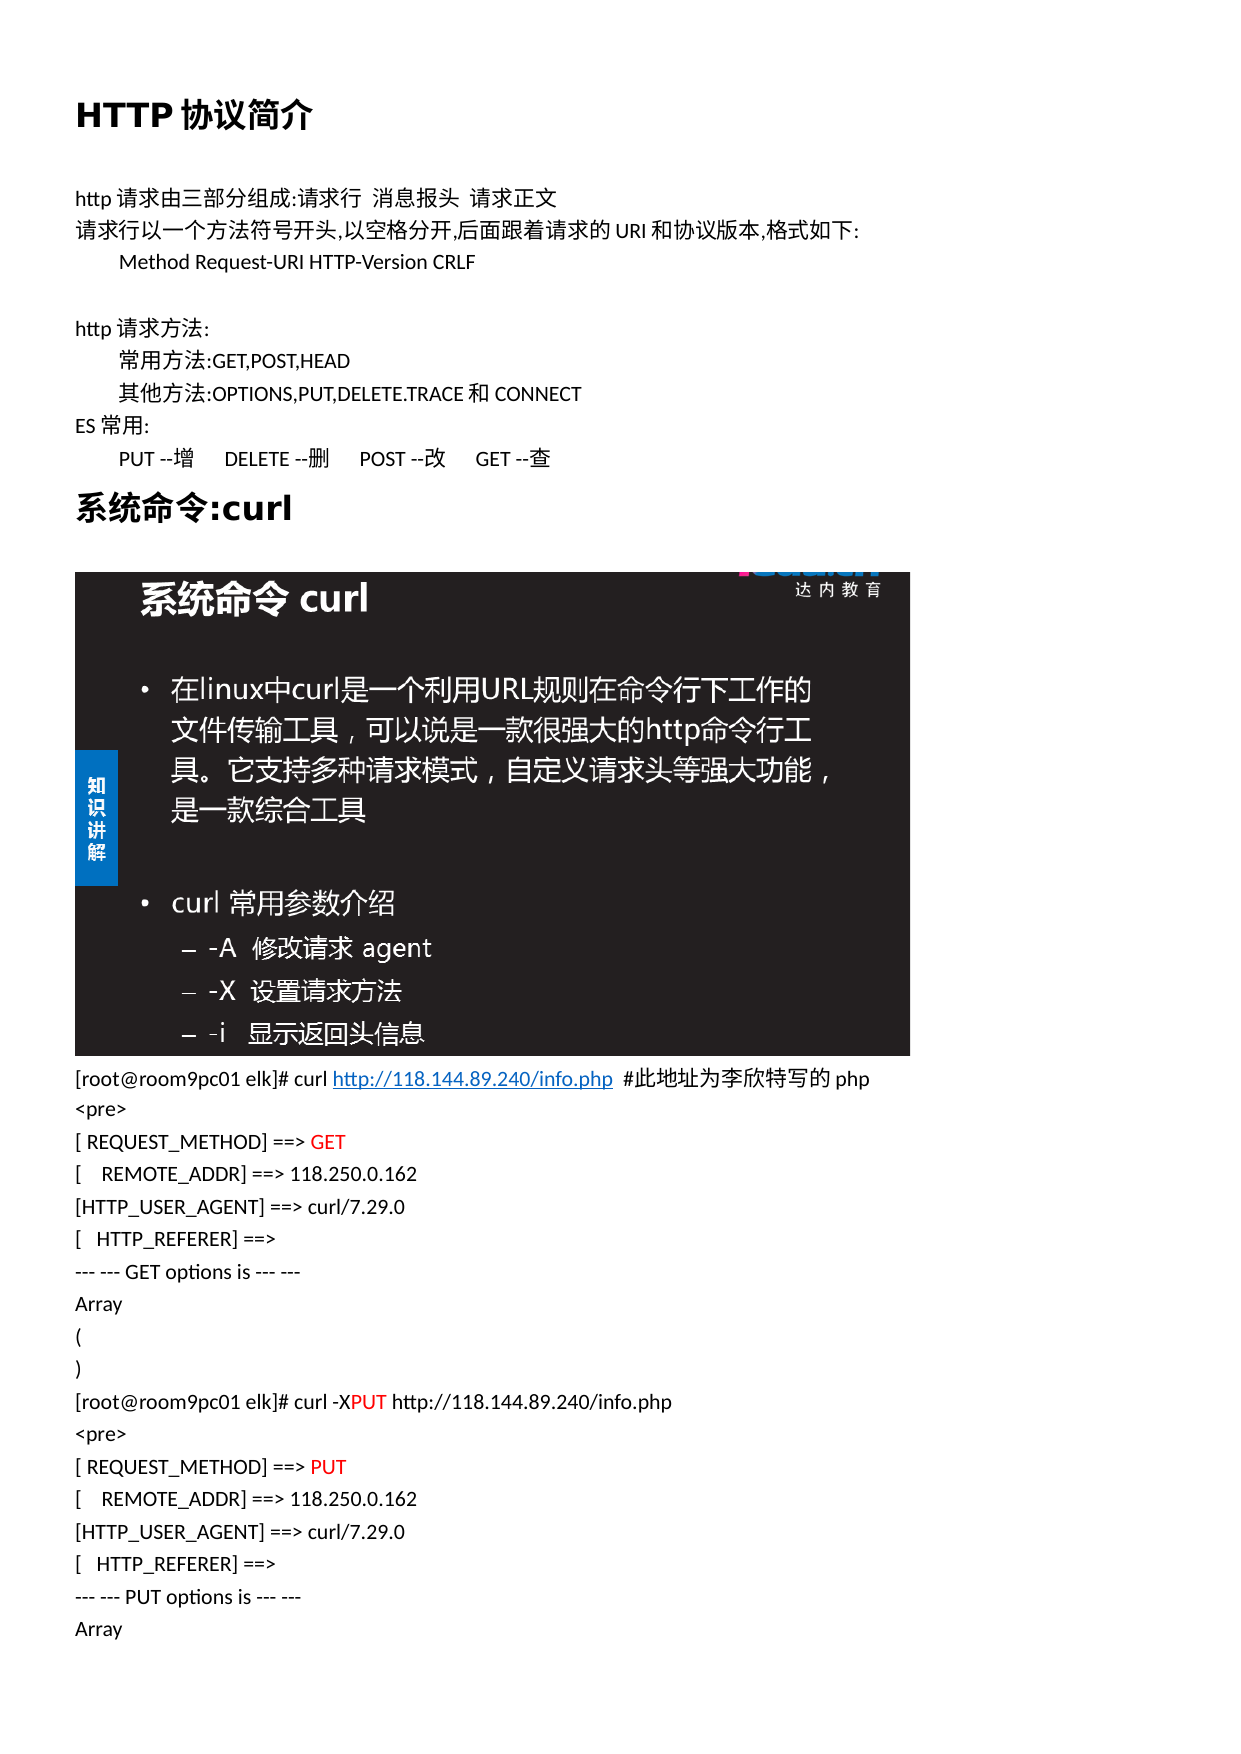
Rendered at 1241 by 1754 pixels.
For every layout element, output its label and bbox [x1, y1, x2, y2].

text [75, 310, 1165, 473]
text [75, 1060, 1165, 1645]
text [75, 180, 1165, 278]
picture [75, 572, 911, 1056]
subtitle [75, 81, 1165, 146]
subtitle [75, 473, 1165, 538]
